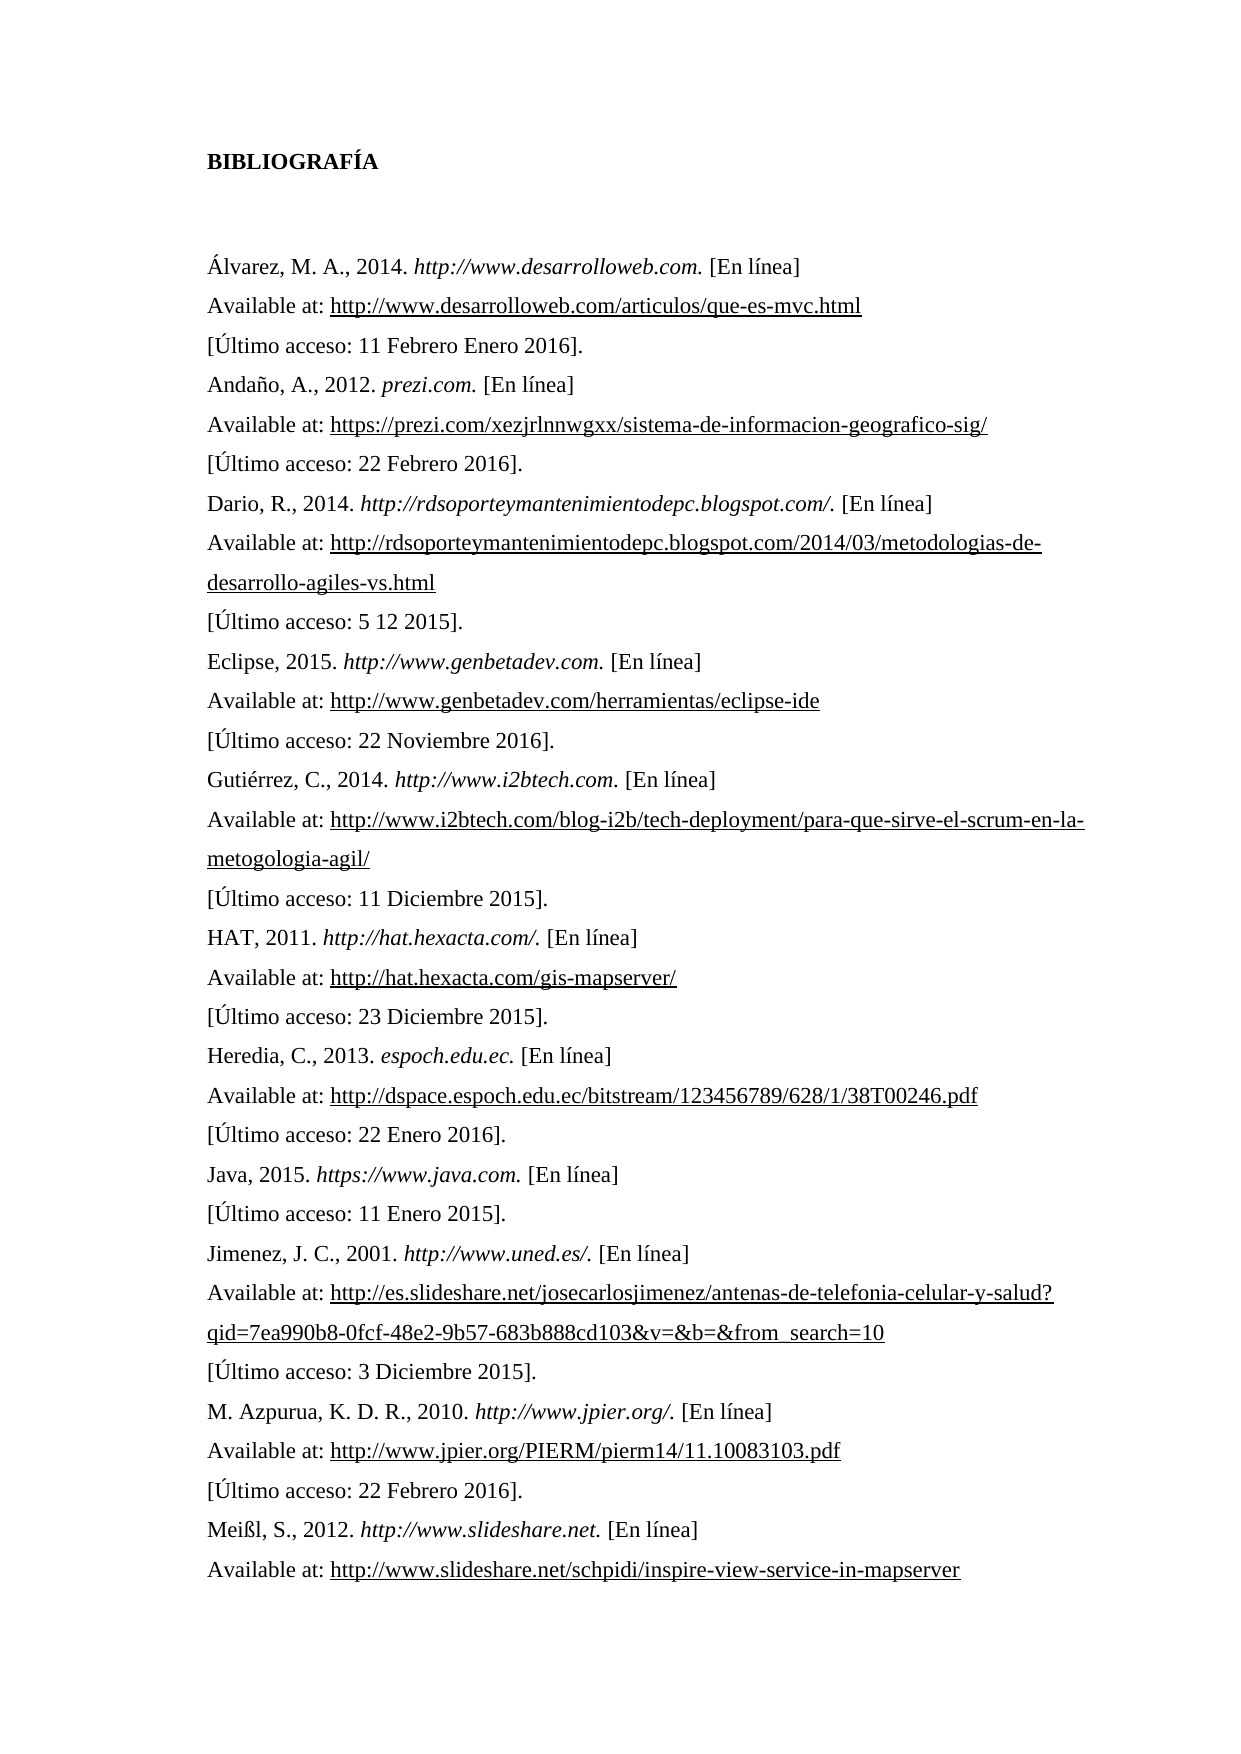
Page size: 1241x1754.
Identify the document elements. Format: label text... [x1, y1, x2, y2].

subtitle BIBLIOGRAFÍA [207, 148, 1092, 174]
